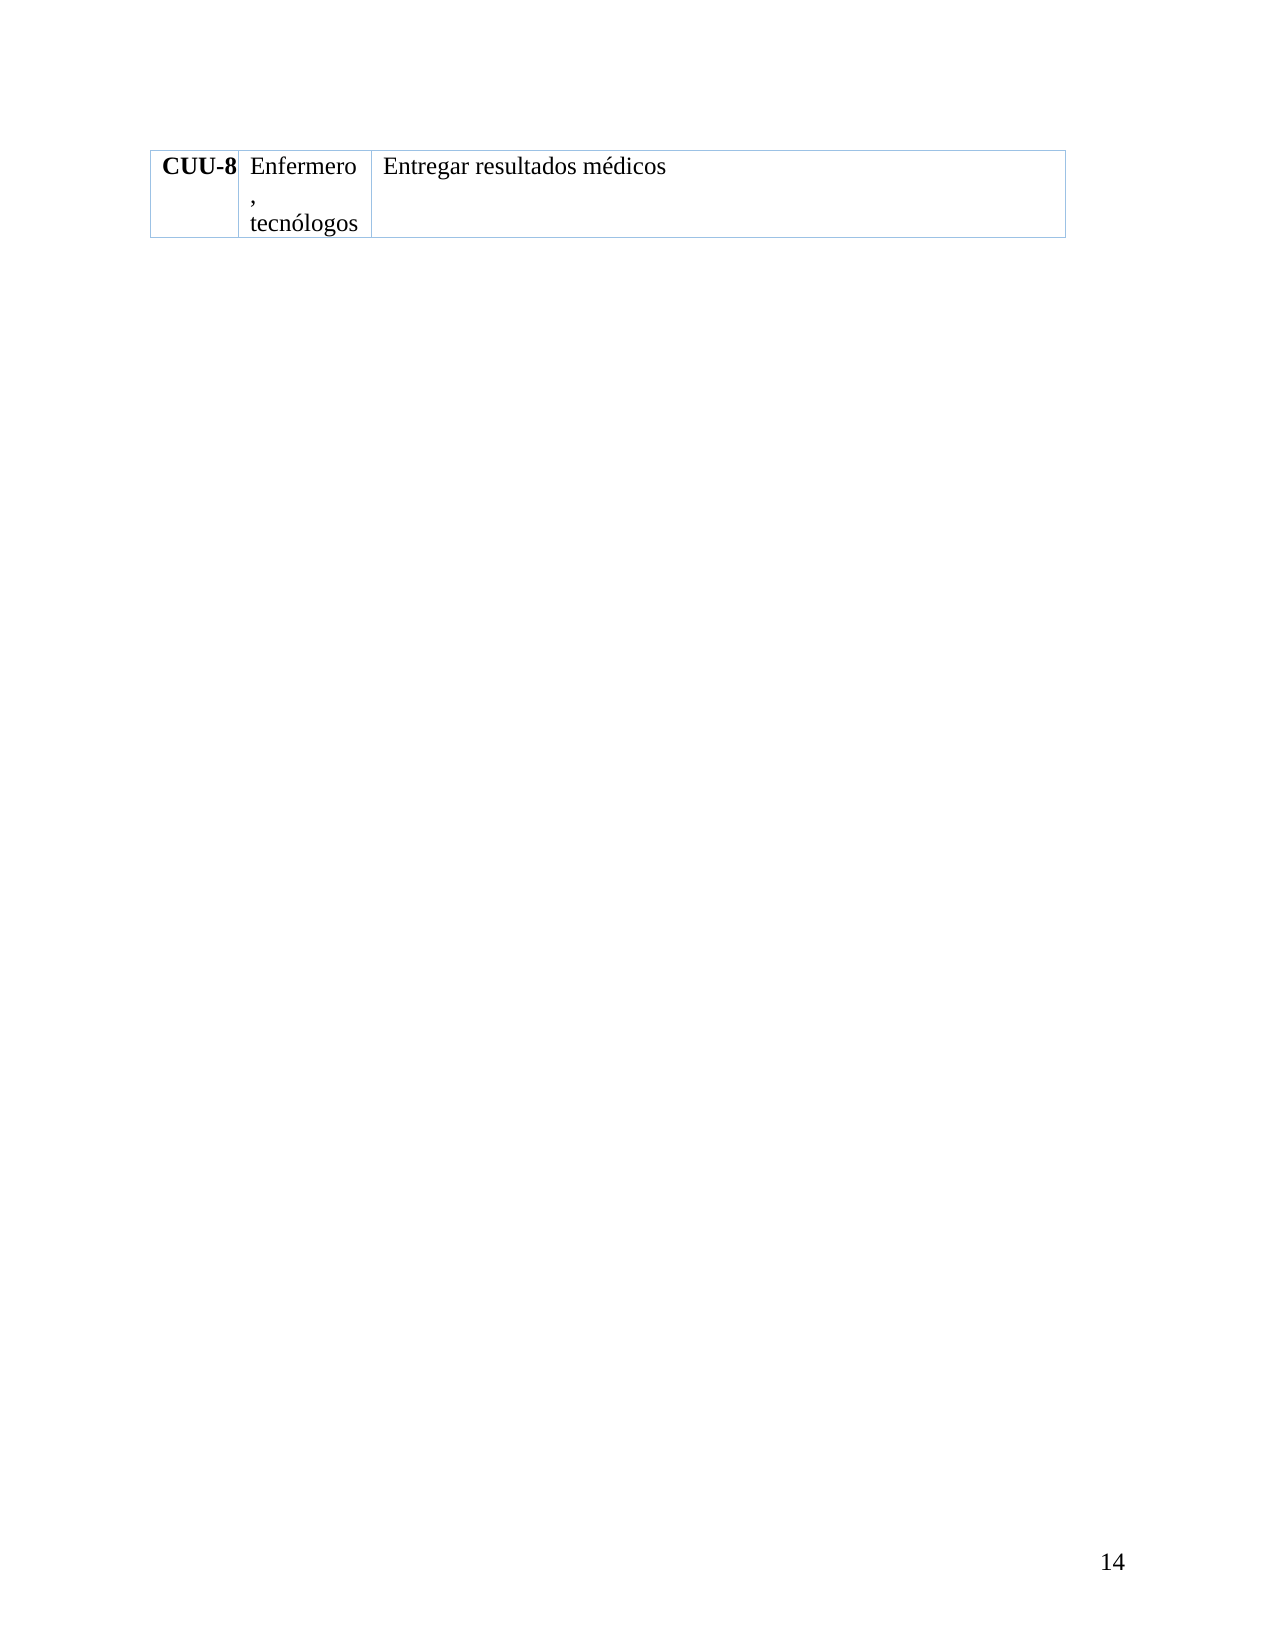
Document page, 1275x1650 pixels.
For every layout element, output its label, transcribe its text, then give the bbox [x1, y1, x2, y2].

table_cell Entregar resultados médicos [372, 151, 1065, 237]
table_cell [151, 151, 238, 237]
table_cell Enfermero, tecnólogos [239, 151, 371, 237]
